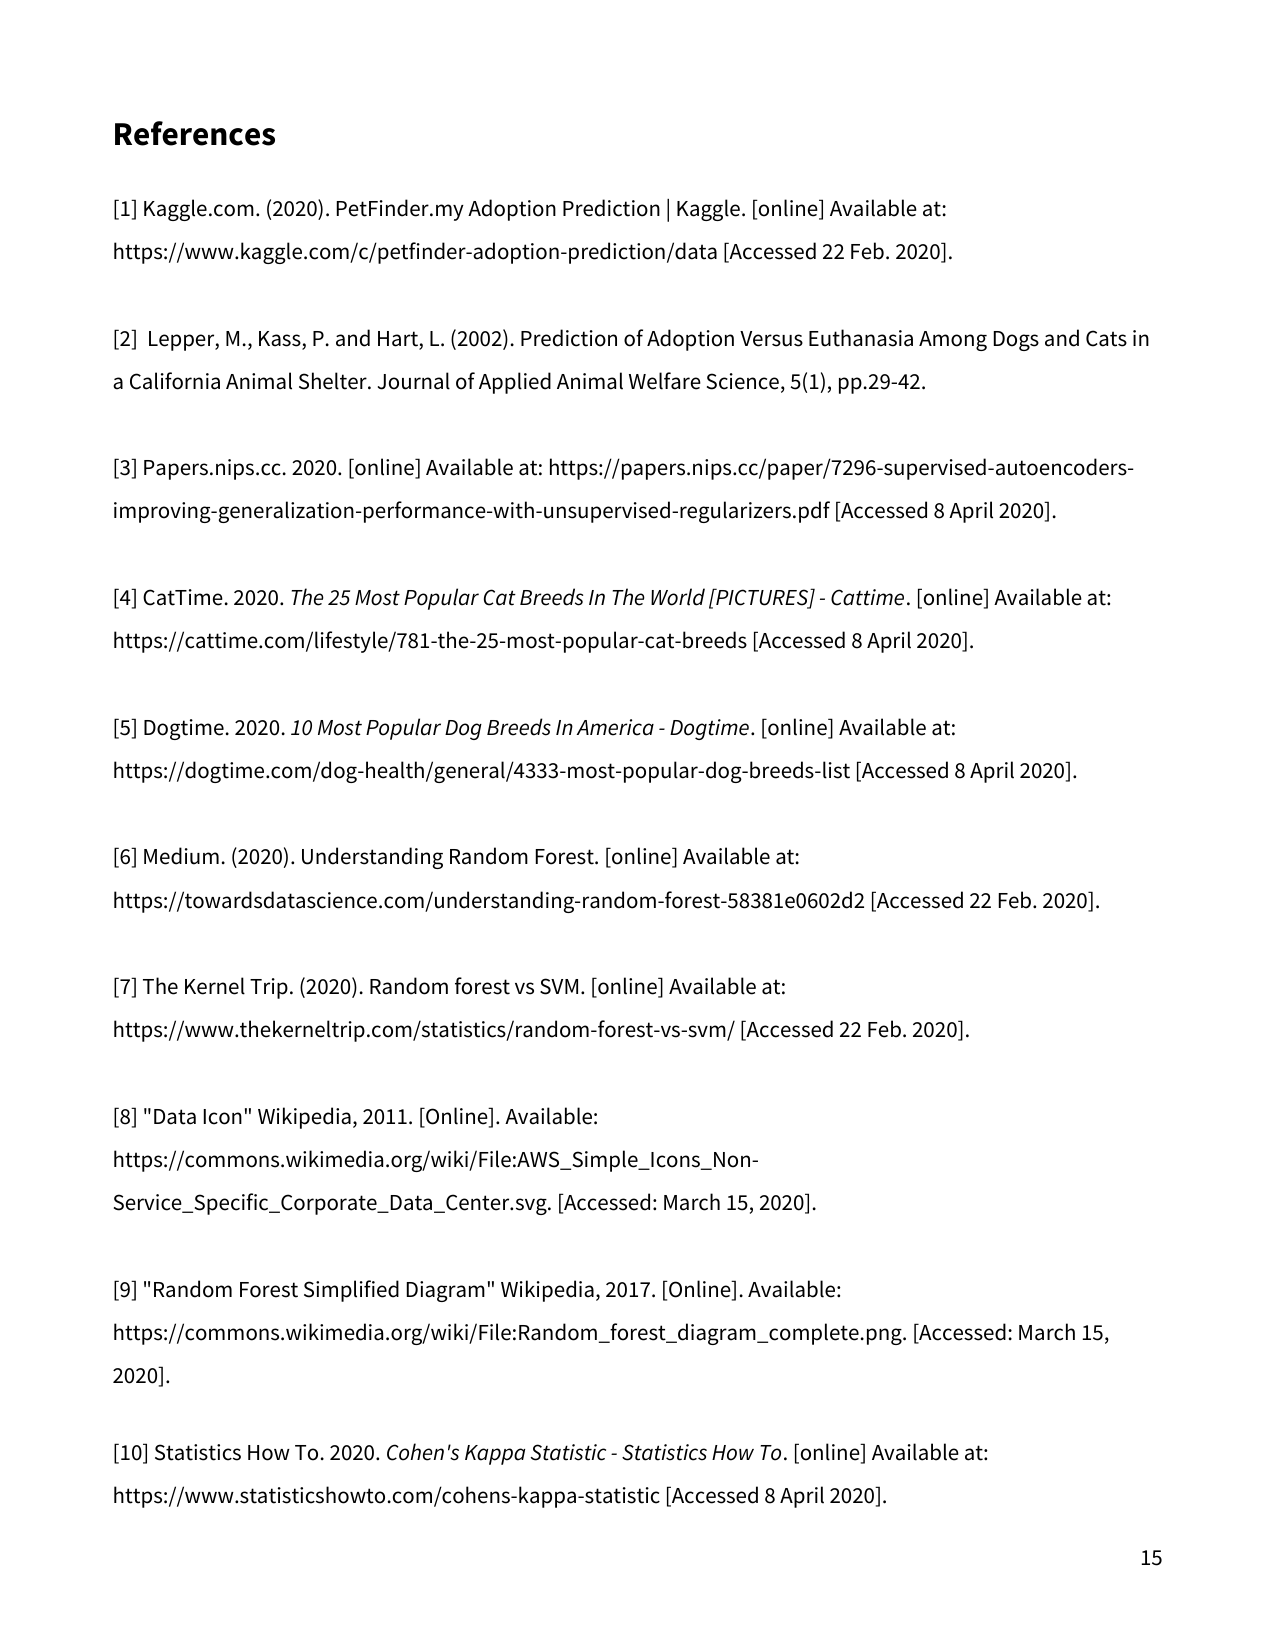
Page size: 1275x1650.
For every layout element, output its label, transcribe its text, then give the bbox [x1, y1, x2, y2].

subtitle References [112, 112, 1162, 154]
text [8] "Data Icon" Wikipedia, 2011. [Online]. Available: https://commons.wikimedia.org/wiki/File:AWS_Simple_Icons_Non-Service_Specific_Corporate_Data_Center.svg. [Accessed: March 15, 2020]. [112, 1102, 1162, 1217]
text [2] Lepper, M., Kass, P. and Hart, L. (2002). Prediction of Adoption Versus Euthanasia Among Dogs and Cats in a California Animal Shelter. Journal of Applied Animal Welfare Science, 5(1), pp.29-42. [112, 323, 1162, 396]
text [7] The Kernel Trip. (2020). Random forest vs SVM. [online] Available at: https://www.thekerneltrip.com/statistics/random-forest-vs-svm/ [Accessed 22 Feb. 2020]. [112, 972, 1162, 1044]
text [5] Dogtime. 2020. 10 Most Popular Dog Breeds In America - Dogtime. [online] Available at: https://dogtime.com/dog-health/general/4333-most-popular-dog-breeds-list [Accessed 8 April 2020]. [112, 712, 1162, 784]
text [1] Kaggle.com. (2020). PetFinder.my Adoption Prediction | Kaggle. [online] Available at: https://www.kaggle.com/c/petfinder-adoption-prediction/data [Accessed 22 Feb. 2020]. [112, 194, 1162, 266]
text [9] "Random Forest Simplified Diagram" Wikipedia, 2017. [Online]. Available: https://commons.wikimedia.org/wiki/File:Random_forest_diagram_complete.png. [Accessed: March 15, 2020]. [112, 1274, 1162, 1390]
text [3] Papers.nips.cc. 2020. [online] Available at: https://papers.nips.cc/paper/7296-supervised-autoencoders-improving-generalization-performance-with-unsupervised-regularizers.pdf [Accessed 8 April 2020]. [112, 453, 1162, 525]
text [10] Statistics How To. 2020. Cohen's Kappa Statistic - Statistics How To. [online] Available at: https://www.statisticshowto.com/cohens-kappa-statistic [Accessed 8 April 2020]. [112, 1437, 1162, 1509]
text [6] Medium. (2020). Understanding Random Forest. [online] Available at: https://towardsdatascience.com/understanding-random-forest-58381e0602d2 [Accessed 22 Feb. 2020]. [112, 842, 1162, 914]
text [4] CatTime. 2020. The 25 Most Popular Cat Breeds In The World [PICTURES] - Cattime. [online] Available at: https://cattime.com/lifestyle/781-the-25-most-popular-cat-breeds [Accessed 8 April 2020]. [112, 583, 1162, 655]
